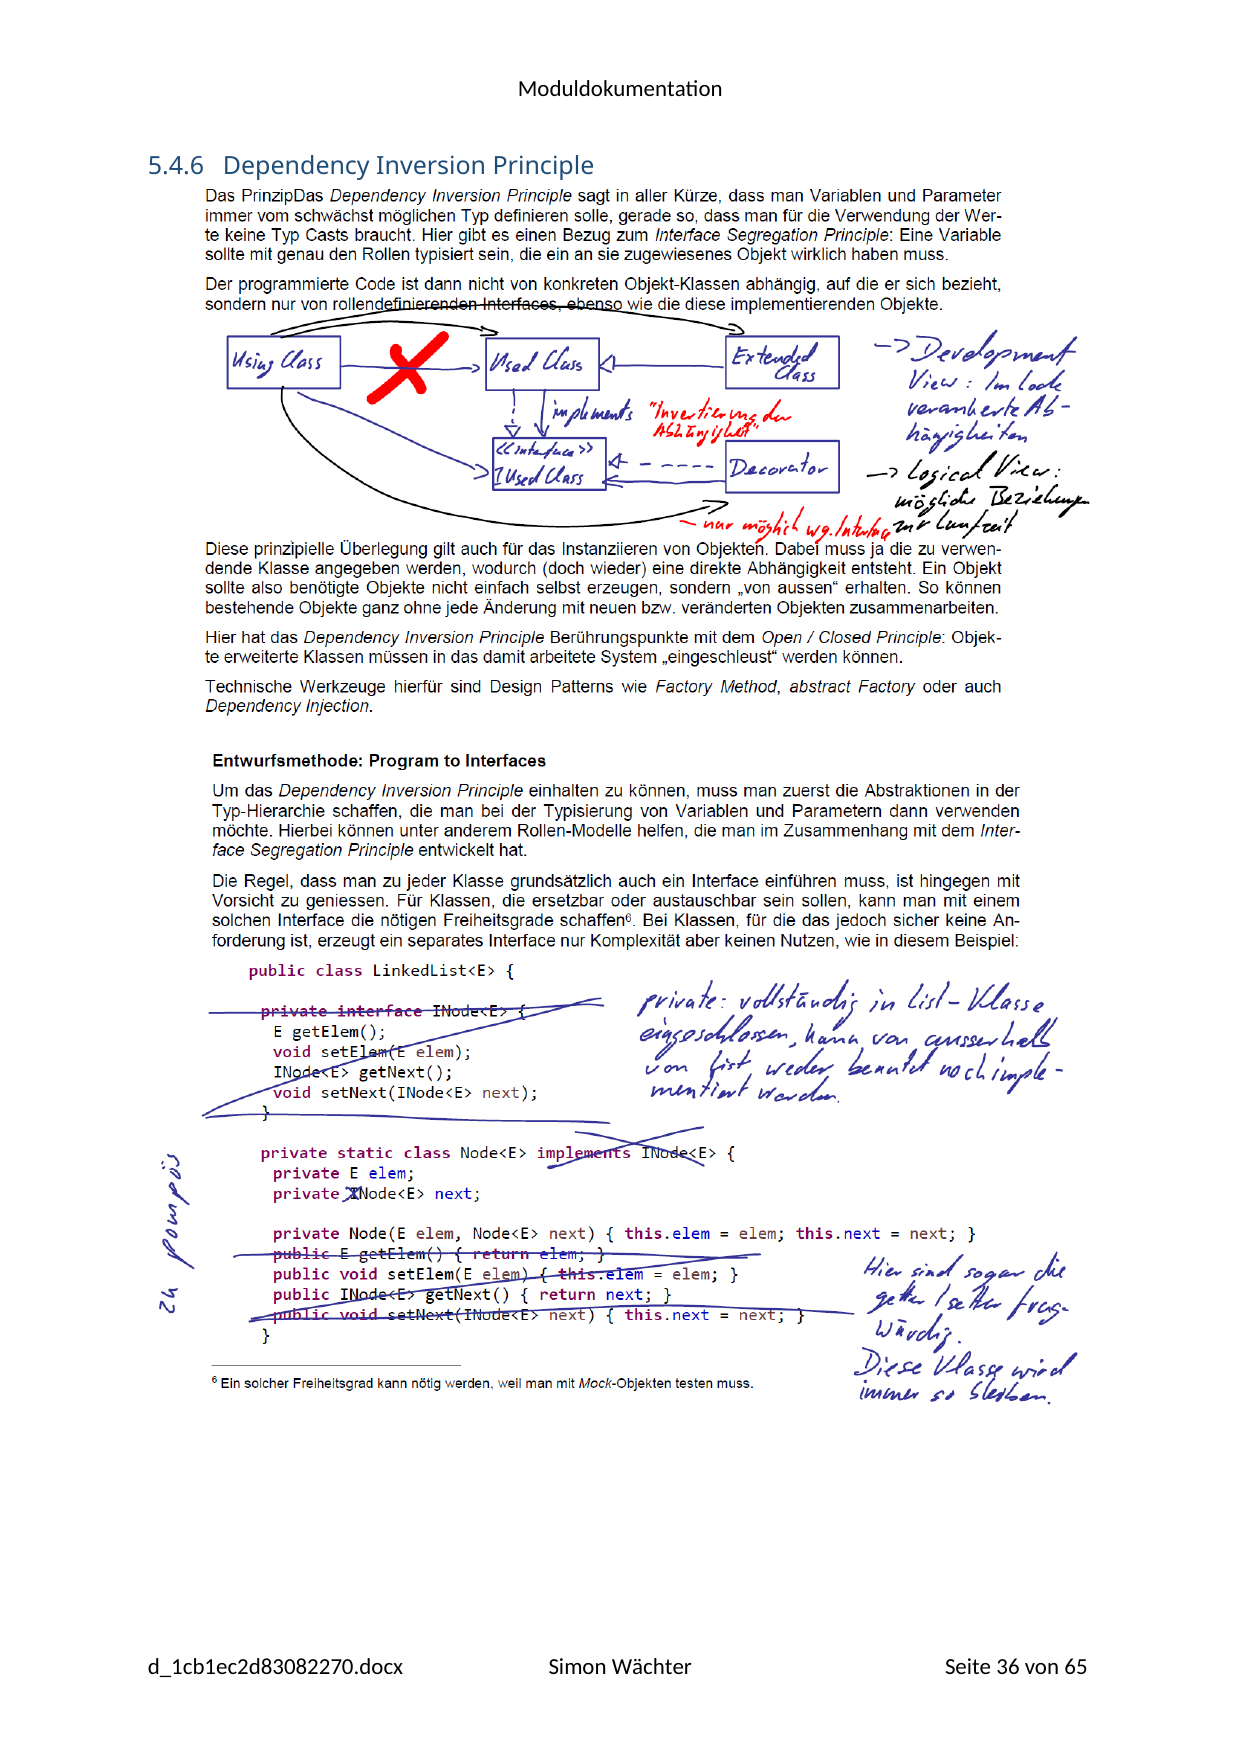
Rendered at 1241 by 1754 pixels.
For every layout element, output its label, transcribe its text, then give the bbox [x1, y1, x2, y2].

picture [147, 184, 1093, 727]
subtitle Dependency Inversion Principle [148, 148, 1093, 182]
picture [147, 745, 1093, 1411]
